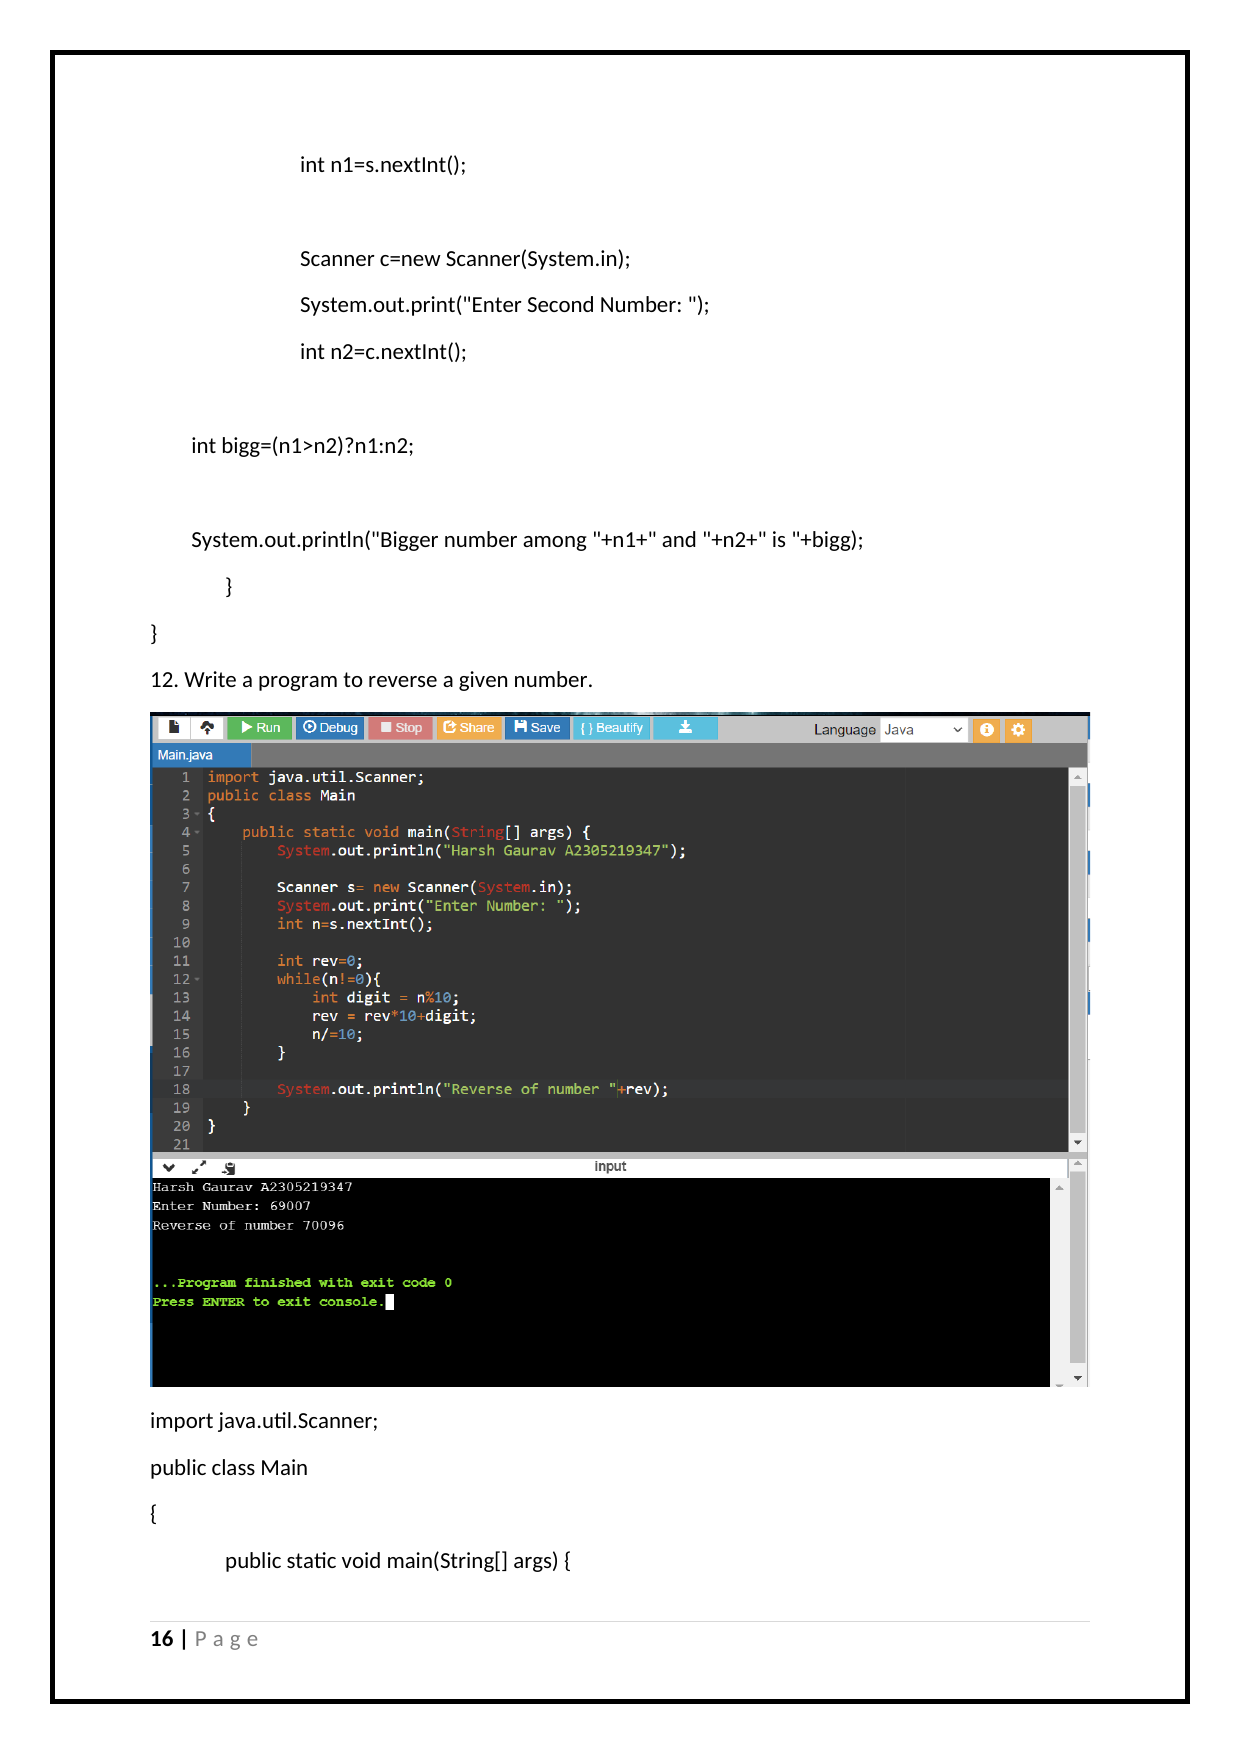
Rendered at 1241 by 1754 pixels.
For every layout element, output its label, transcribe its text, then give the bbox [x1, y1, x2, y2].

text System.out.print("Enter Second Number: "); [150, 291, 1090, 319]
text int bigg=(n1>n2)?n1:n2; [150, 431, 1090, 459]
text int n1=s.nextInt(); [150, 150, 1090, 178]
text 12. Write a program to reverse a given number. [150, 666, 1090, 694]
text { [150, 1499, 1090, 1528]
text public static void main(String[] args) { [150, 1546, 1090, 1574]
text public class Main [150, 1453, 1090, 1481]
picture [150, 712, 1091, 1387]
text import java.util.Scanner; [150, 1406, 1090, 1434]
text Scanner c=new Scanner(System.in); [150, 244, 1090, 272]
text } [150, 572, 1090, 600]
text int n2=c.nextInt(); [150, 337, 1090, 366]
text System.out.println("Bigger number among "+n1+" and "+n2+" is "+bigg); [150, 525, 1090, 553]
text } [150, 619, 1090, 647]
